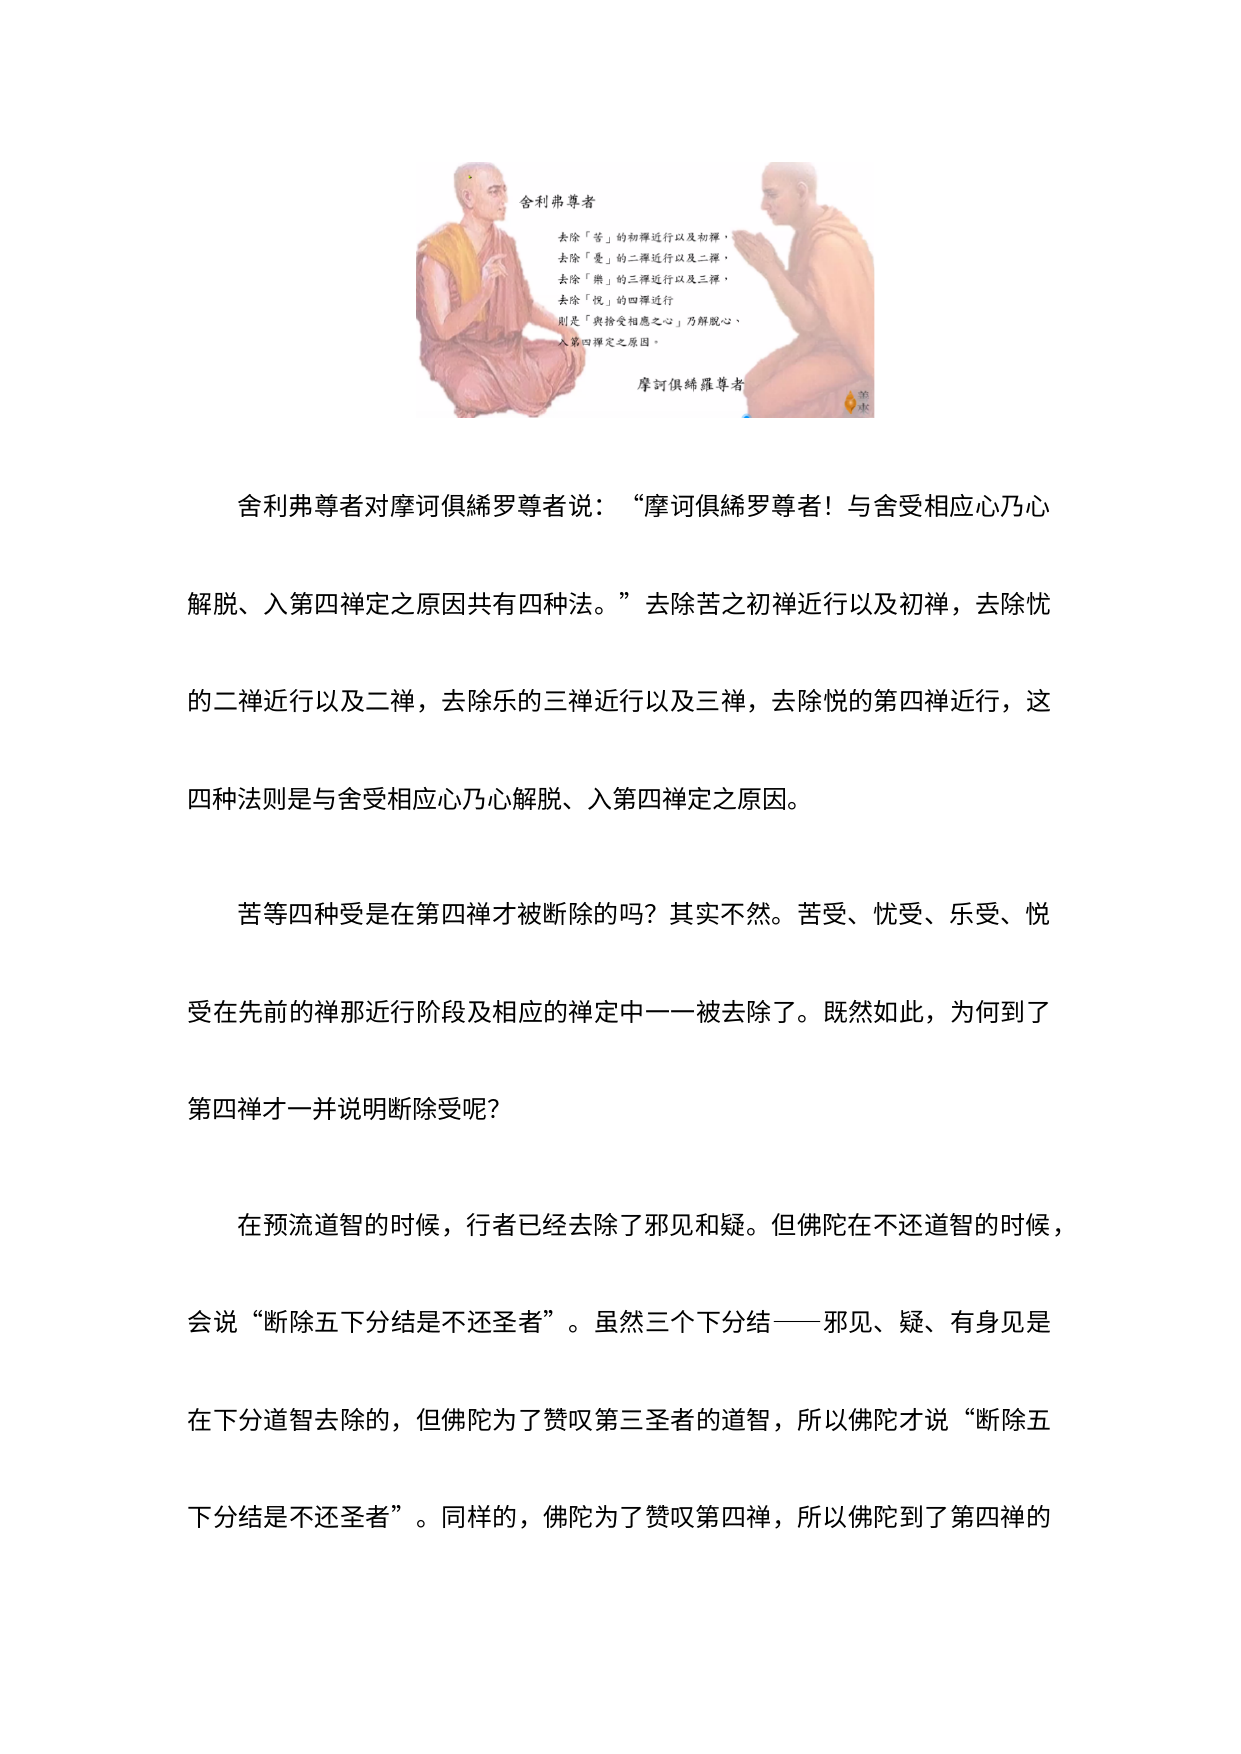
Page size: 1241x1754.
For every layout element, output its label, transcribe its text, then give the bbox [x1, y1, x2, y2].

picture [416, 162, 875, 418]
text 舍利弗尊者对摩诃俱絺罗尊者说：“摩诃俱絺罗尊者！与舍受相应心乃心解脱、入第四禅定之原因共有四种法。”去除苦之初禅近行以及初禅，去除忧的二禅近行以及二禅，去除乐的三禅近行以及三禅，去除悦的第四禅近行，这四种法则是与舍受相应心乃心解脱、入第四禅定之原因。 [187, 472, 1053, 830]
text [187, 1191, 1053, 1548]
text 苦等四种受是在第四禅才被断除的吗？其实不然。苦受、忧受、乐受、悦受在先前的禅那近行阶段及相应的禅定中一一被去除了。既然如此，为何到了第四禅才一并说明断除受呢？ [187, 880, 1053, 1140]
